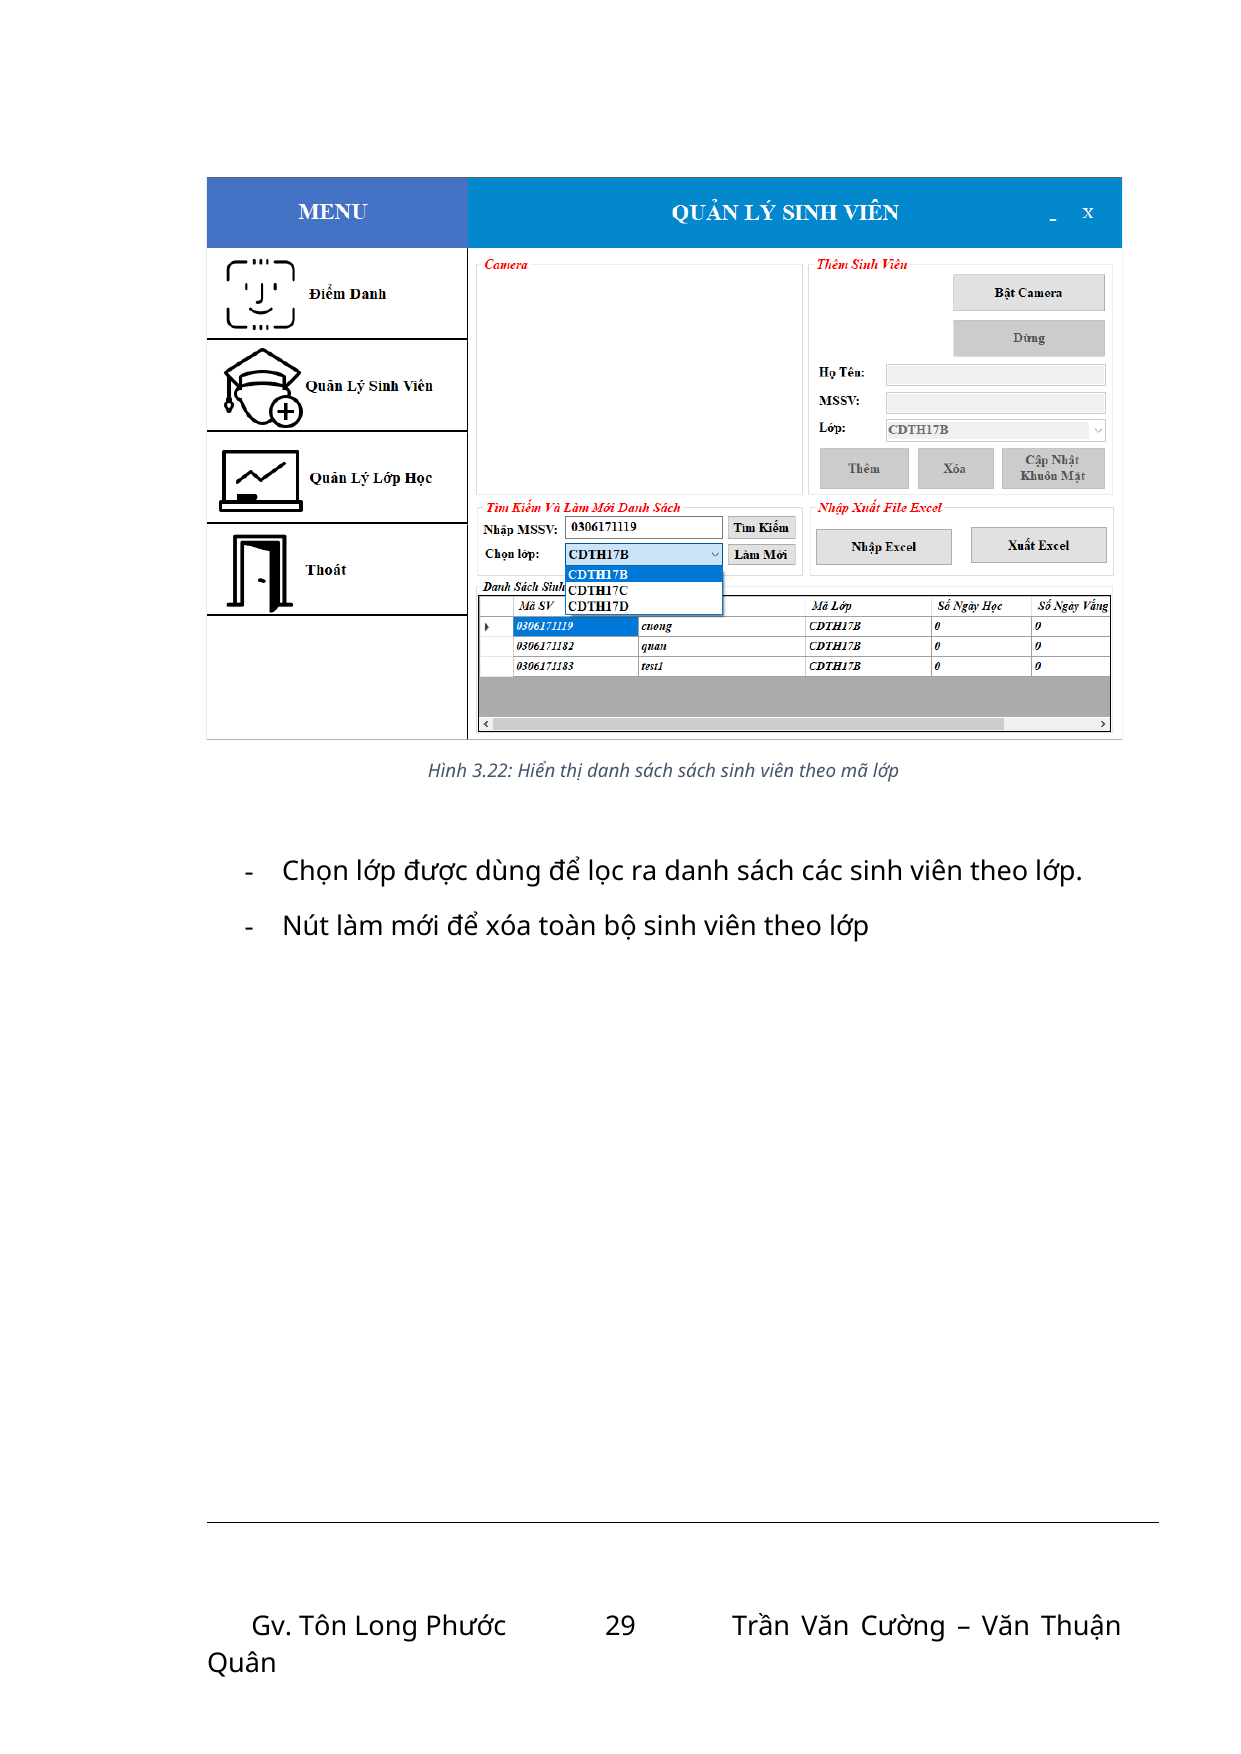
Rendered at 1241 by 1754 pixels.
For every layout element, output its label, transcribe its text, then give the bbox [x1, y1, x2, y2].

picture [845, 206, 852, 218]
picture [763, 206, 769, 219]
list Chọn lớp được dùng để lọc ra danh sách các sinh viên theo lớp. [244, 851, 1122, 888]
picture [673, 208, 677, 218]
picture [713, 207, 719, 219]
picture [692, 206, 696, 219]
picture [885, 206, 897, 219]
picture [724, 206, 736, 219]
picture [806, 206, 817, 219]
picture [206, 177, 1123, 740]
list Nút làm mới để xóa toàn bộ sinh viên theo lớp [244, 907, 1122, 943]
picture [785, 210, 794, 217]
